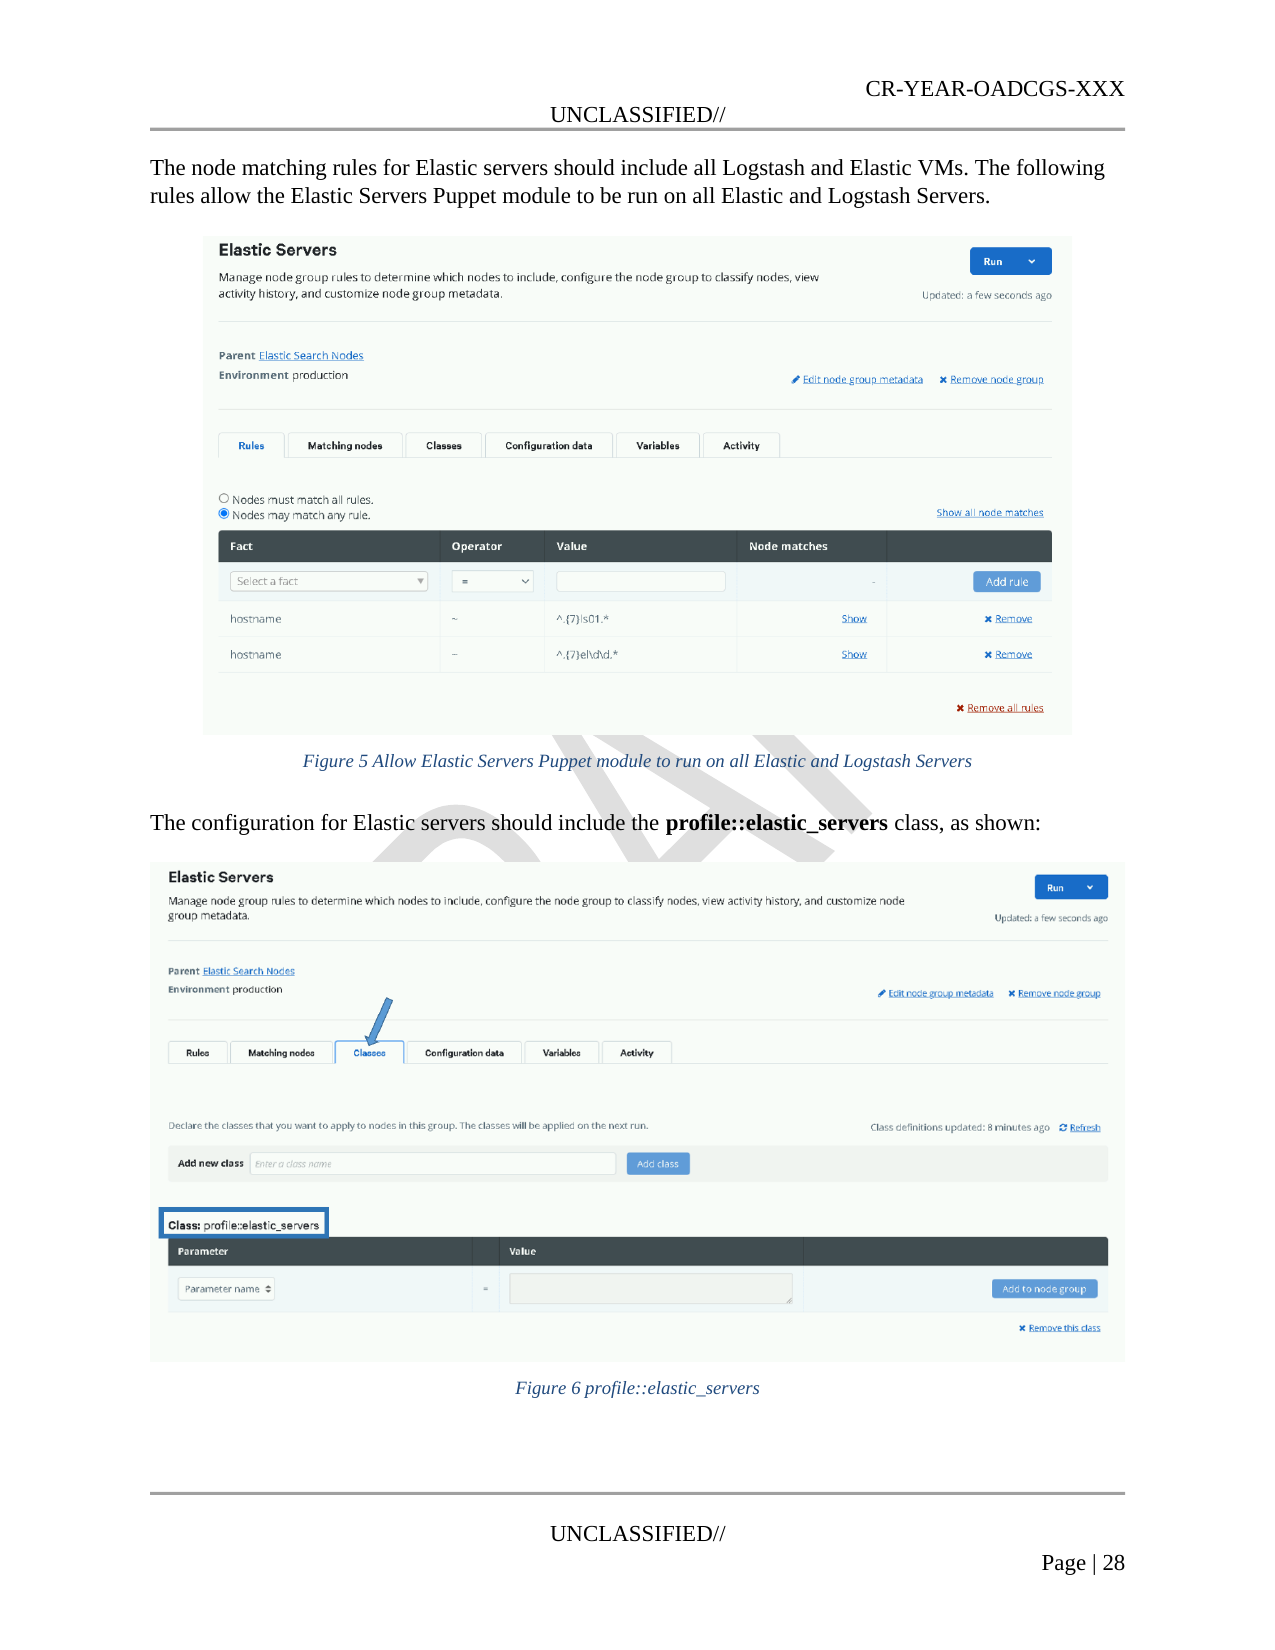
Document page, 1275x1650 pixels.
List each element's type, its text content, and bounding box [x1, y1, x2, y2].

picture [150, 862, 1125, 1362]
picture [202, 236, 1073, 735]
text The configuration for Elastic servers should include the profile::elastic_servers class, as shown: [150, 809, 1125, 835]
text The node matching rules for Elastic servers should include all Logstash and Elastic VMs. The following rules allow the Elastic Servers Puppet module to be run on all Elastic and Logstash Servers. [150, 154, 1125, 209]
